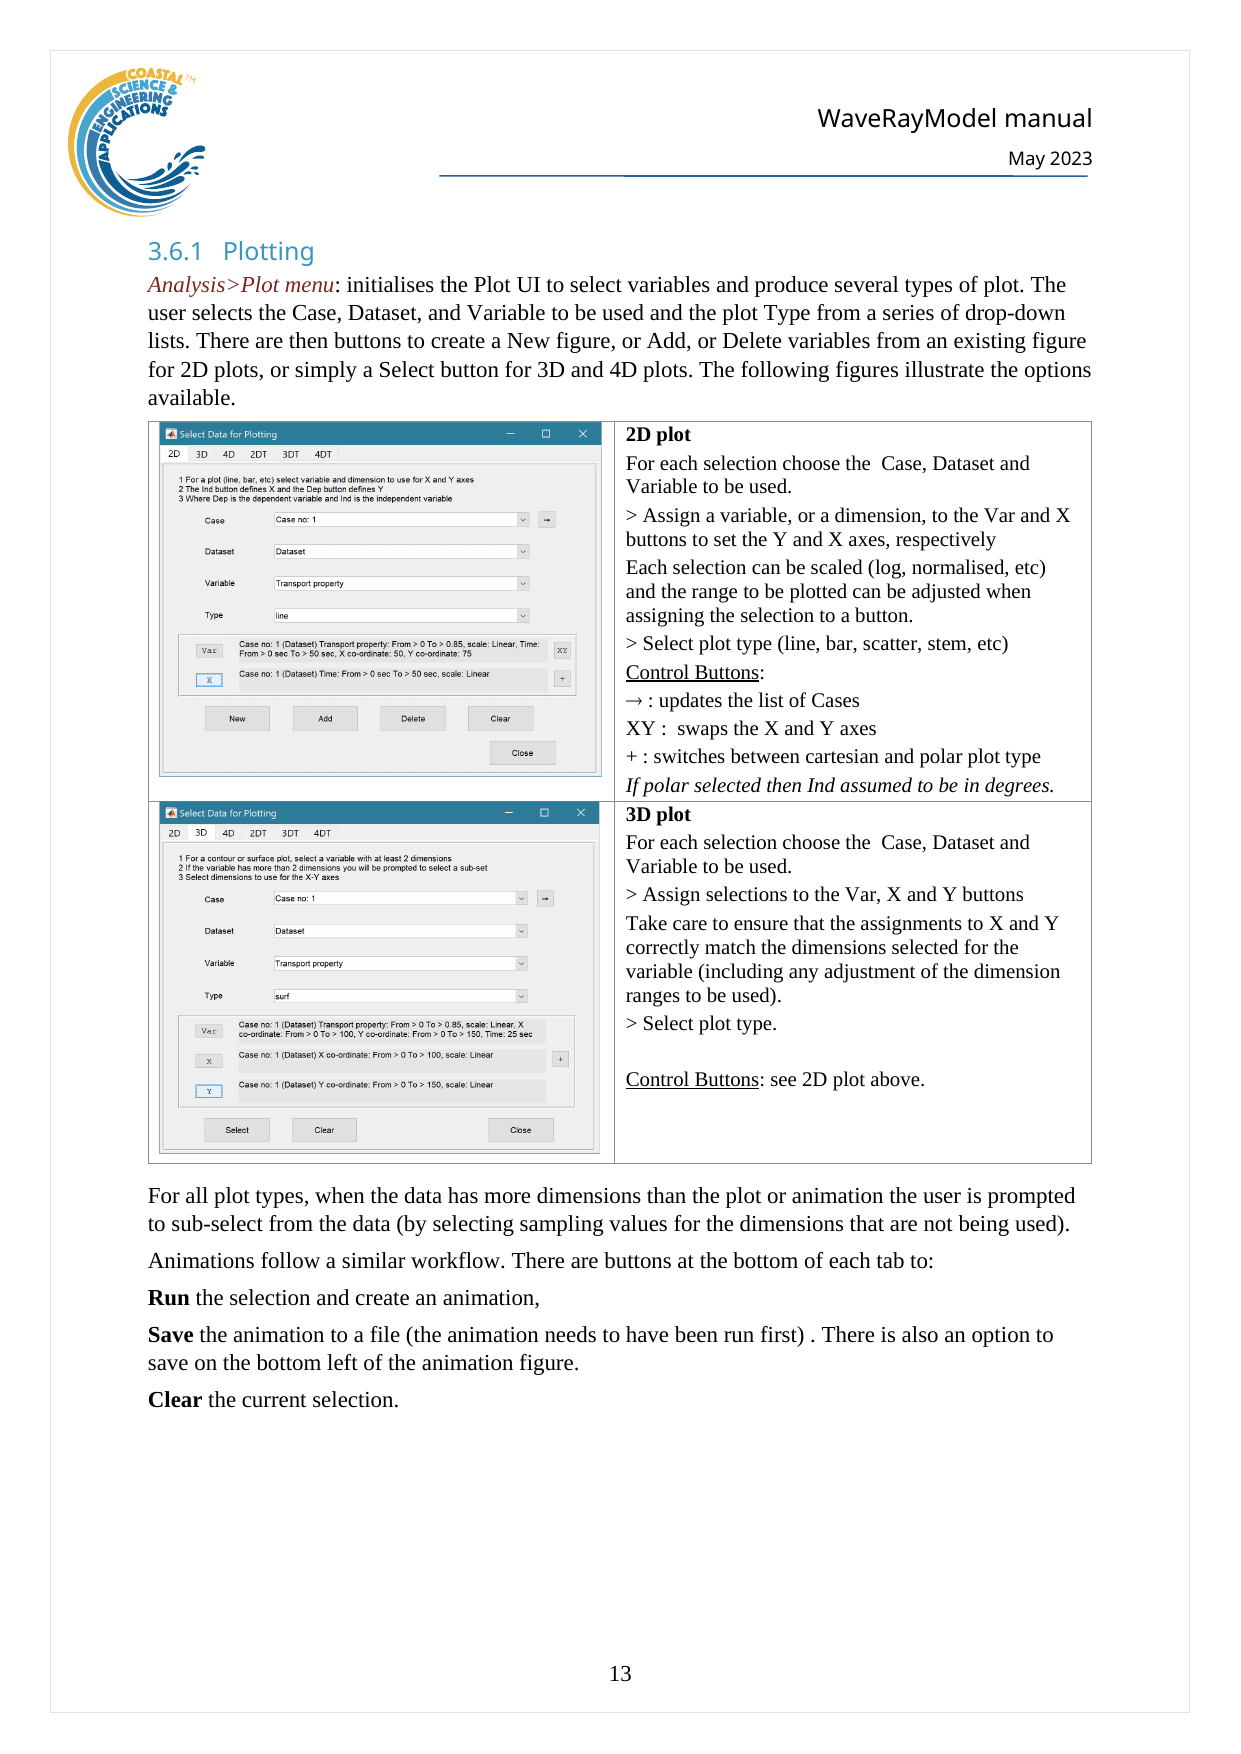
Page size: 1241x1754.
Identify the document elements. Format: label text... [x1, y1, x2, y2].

picture [159, 801, 600, 1154]
text Clear the current selection. [148, 1386, 1093, 1412]
table_header 2D plot For each selection choose the Case, Dataset and Variable to be used. > Assign a variable, or a dimension, to the Var and X buttons to set the Y and X axes, respectively Each selection can be scaled (log, normalised, etc) and the range to be plotted can be adjusted when assigning the selection to a button. > Select plot type (line, bar, scatter, stem, etc) Control Buttons: : updates the list of Cases XY : swaps the X and Y axes + : switches between cartesian and polar plot type If polar selected then Ind assumed to be in degrees. [615, 422, 1091, 801]
text Run the selection and create an animation, [148, 1284, 1093, 1310]
table_header [149, 422, 614, 801]
text Save the animation to a file (the animation needs to have been run first) . There is also an option to save on the bottom left of the animation figure. [148, 1321, 1093, 1376]
text Animations follow a similar workflow. There are buttons at the bottom of each tab to: [148, 1247, 1093, 1274]
table_cell 3D plot For each selection choose the Case, Dataset and Variable to be used. > Assign selections to the Var, X and Y buttons Take care to ensure that the assignments to X and Y correctly match the dimensions selected for the variable (including any adjustment of the dimension ranges to be used). > Select plot type. Control Buttons: see 2D plot above. [615, 802, 1091, 1162]
text For all plot types, when the data has more dimensions than the plot or animation the user is prompted to sub-select from the data (by selecting sampling values for the dimensions that are not being used). [148, 1182, 1093, 1237]
table_cell [149, 802, 614, 1162]
text Analysis>Plot menu: initialises the Plot UI to select variables and produce several types of plot. The user selects the Case, Dataset, and Variable to be used and the plot Type from a series of drop-down lists. There are then buttons to create a New figure, or Add, or Delete variables from an existing figure for 2D plots, or simply a Select button for 3D and 4D plots. The following figures illustrate the options available. [148, 271, 1093, 411]
picture [159, 422, 602, 777]
subtitle Plotting [148, 234, 1093, 268]
